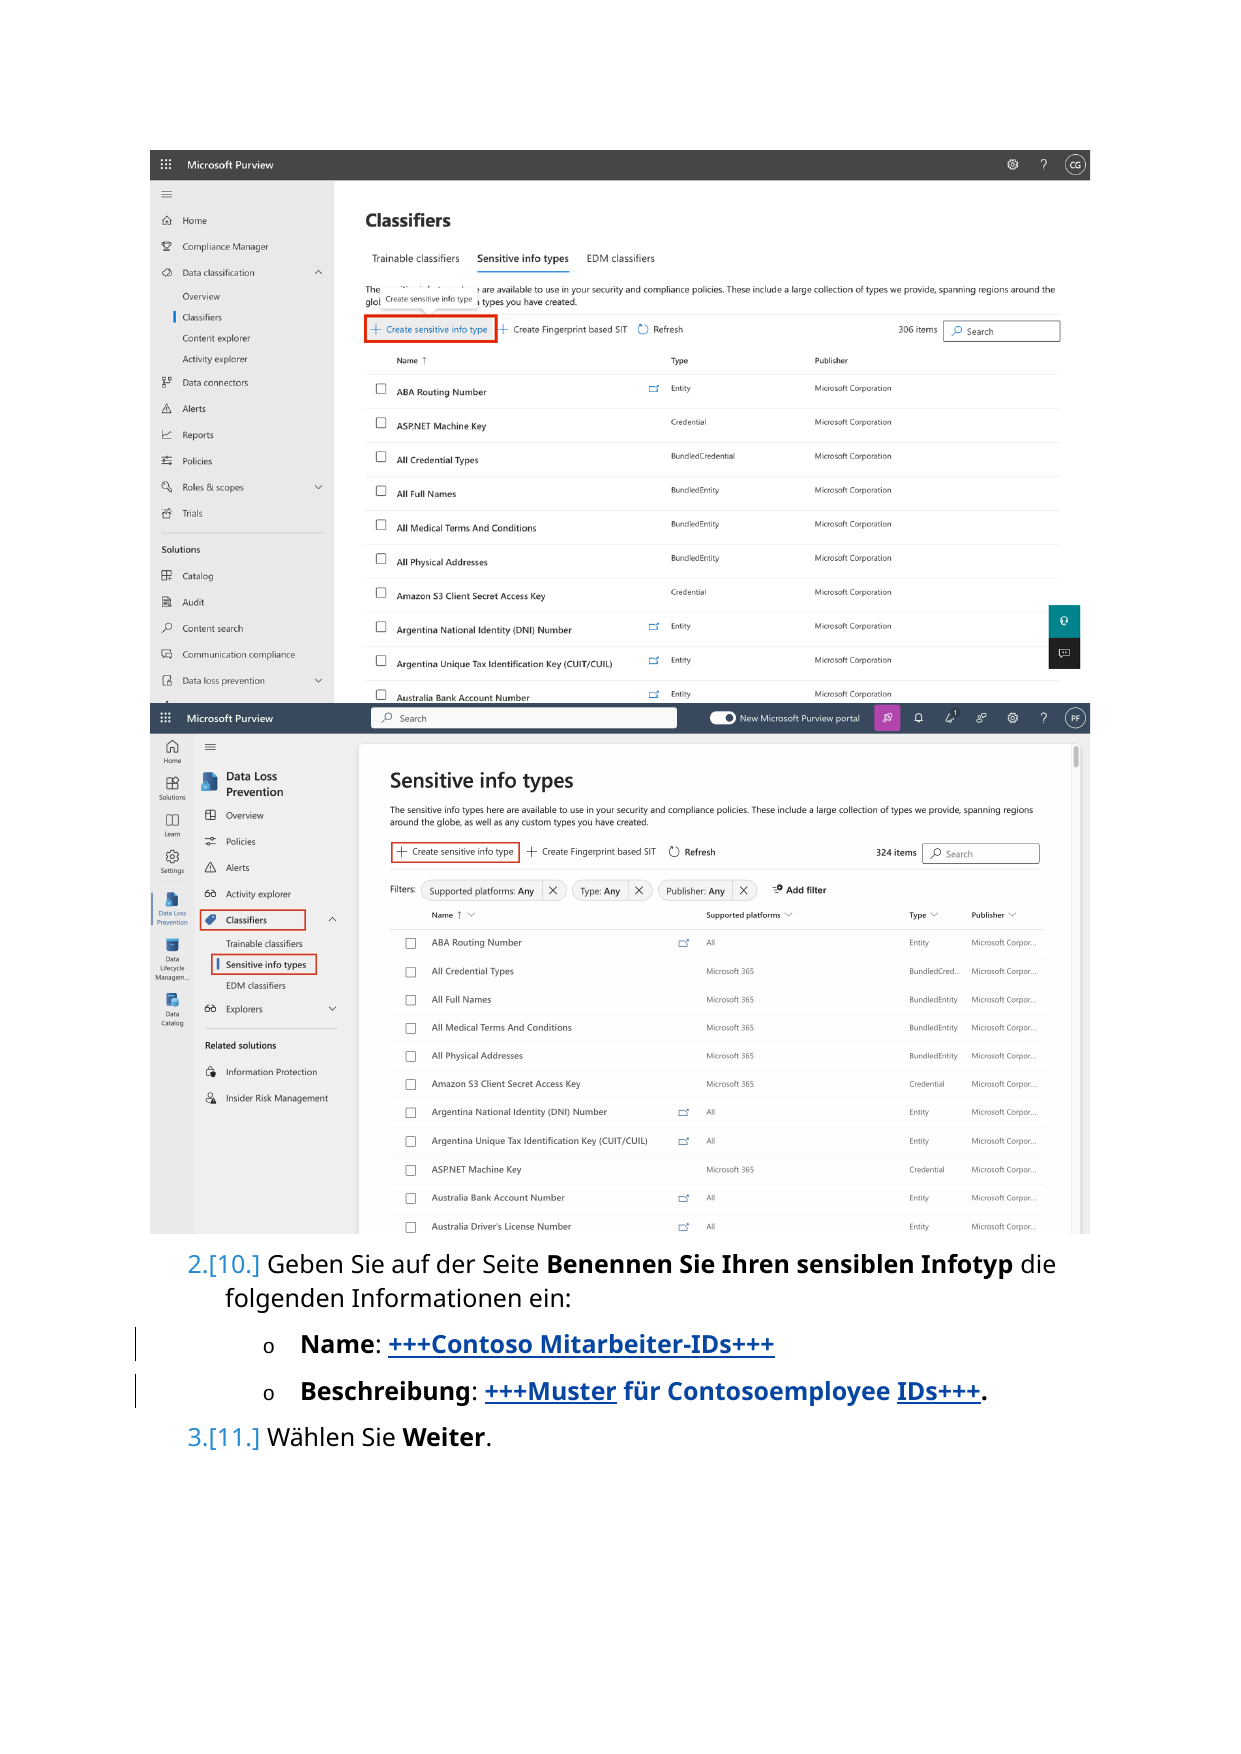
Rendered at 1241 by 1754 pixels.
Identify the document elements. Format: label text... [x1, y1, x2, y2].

picture [150, 150, 1091, 1234]
list Name: [262, 1327, 1090, 1361]
list Geben Sie auf der Seite Benennen Sie Ihren sensiblen Infotyp die folgenden Informationen ein: [187, 1246, 1090, 1314]
list Beschreibung: für Contosoemployee . [262, 1373, 1090, 1408]
list Wählen Sie Weiter. [187, 1420, 1090, 1454]
